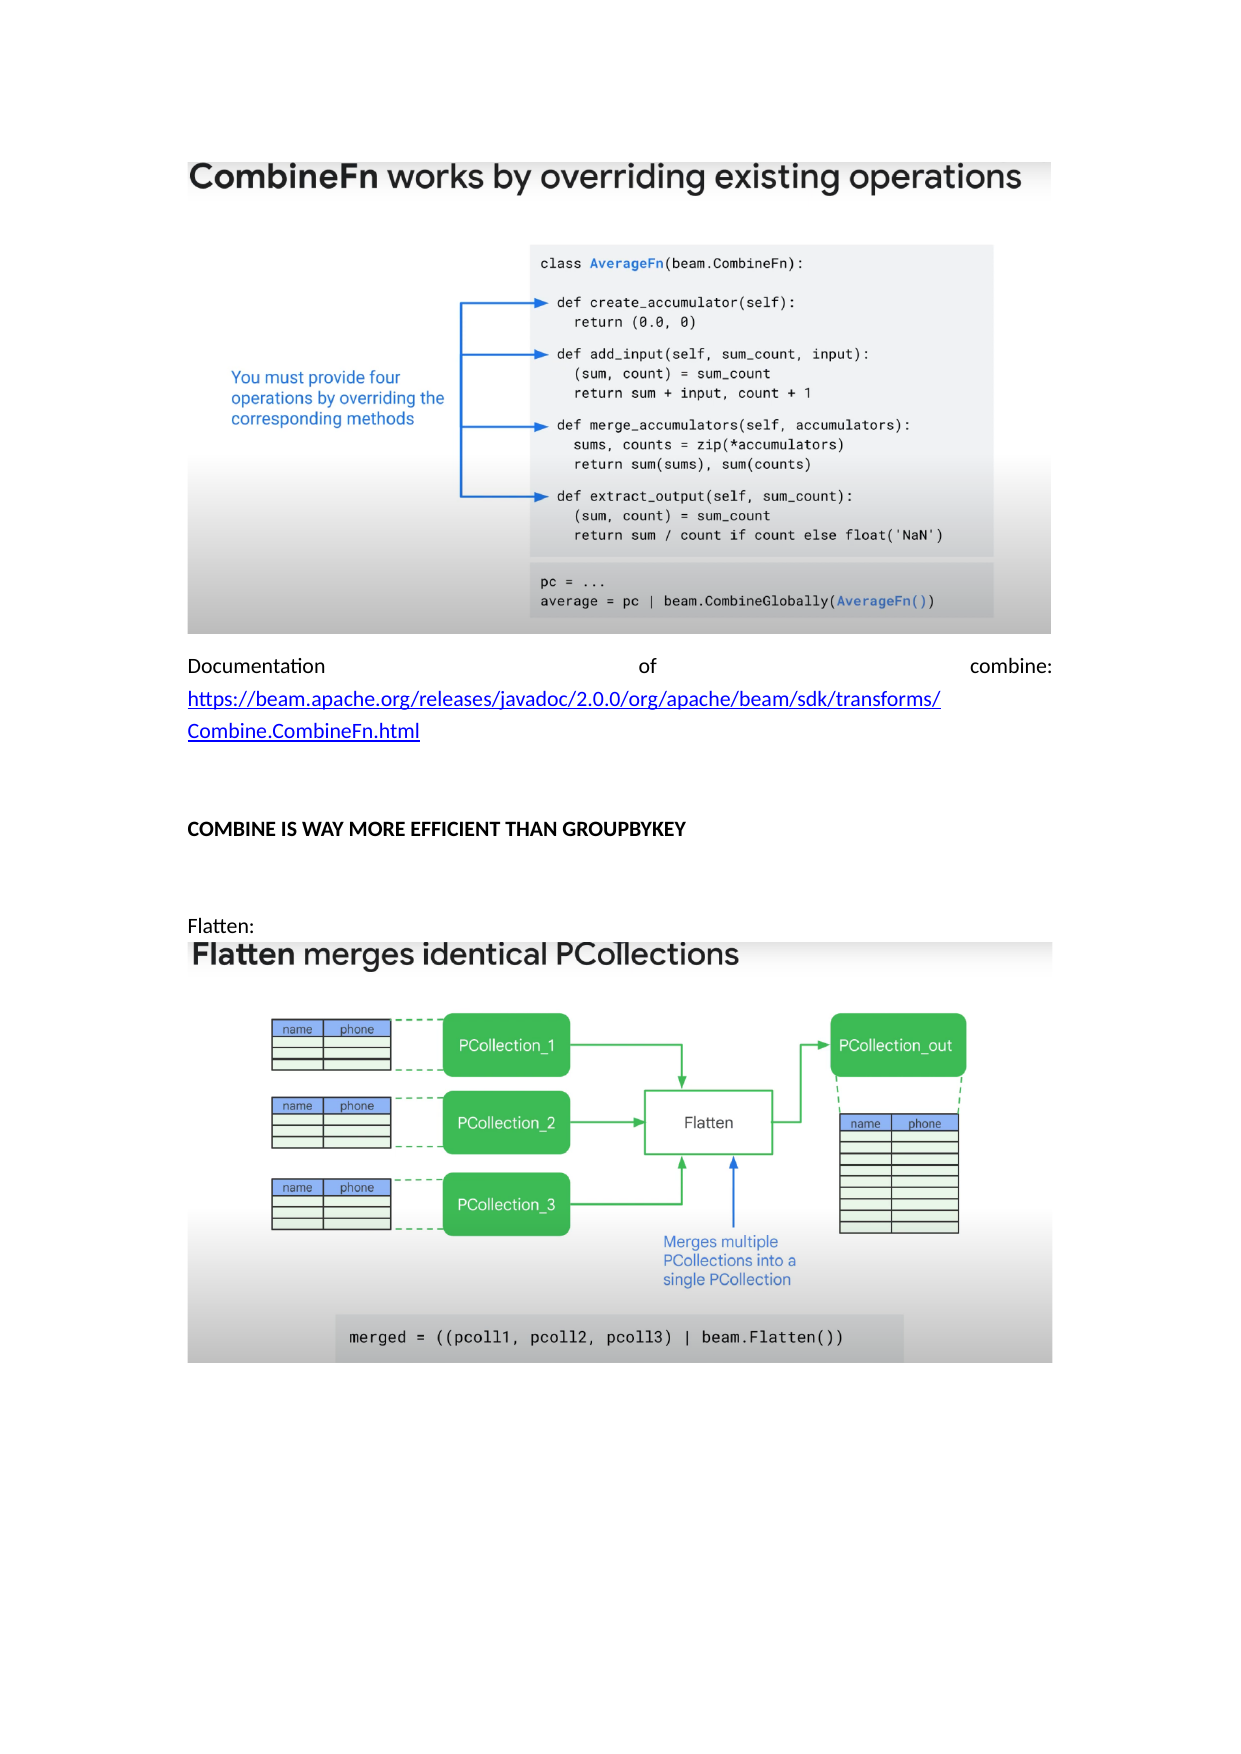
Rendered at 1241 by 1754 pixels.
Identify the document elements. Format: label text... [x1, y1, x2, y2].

text Flatten: [187, 909, 1053, 942]
picture [187, 162, 1051, 634]
text Documentation of combine: https://beam.apache.org/releases/javadoc/2.0.0/org/apache/beam/sdk/transforms/Combine.CombineFn.html [187, 649, 1053, 747]
picture [187, 942, 1053, 1363]
text COMBINE IS WAY MORE EFFICIENT THAN GROUPBYKEY [187, 812, 1053, 844]
